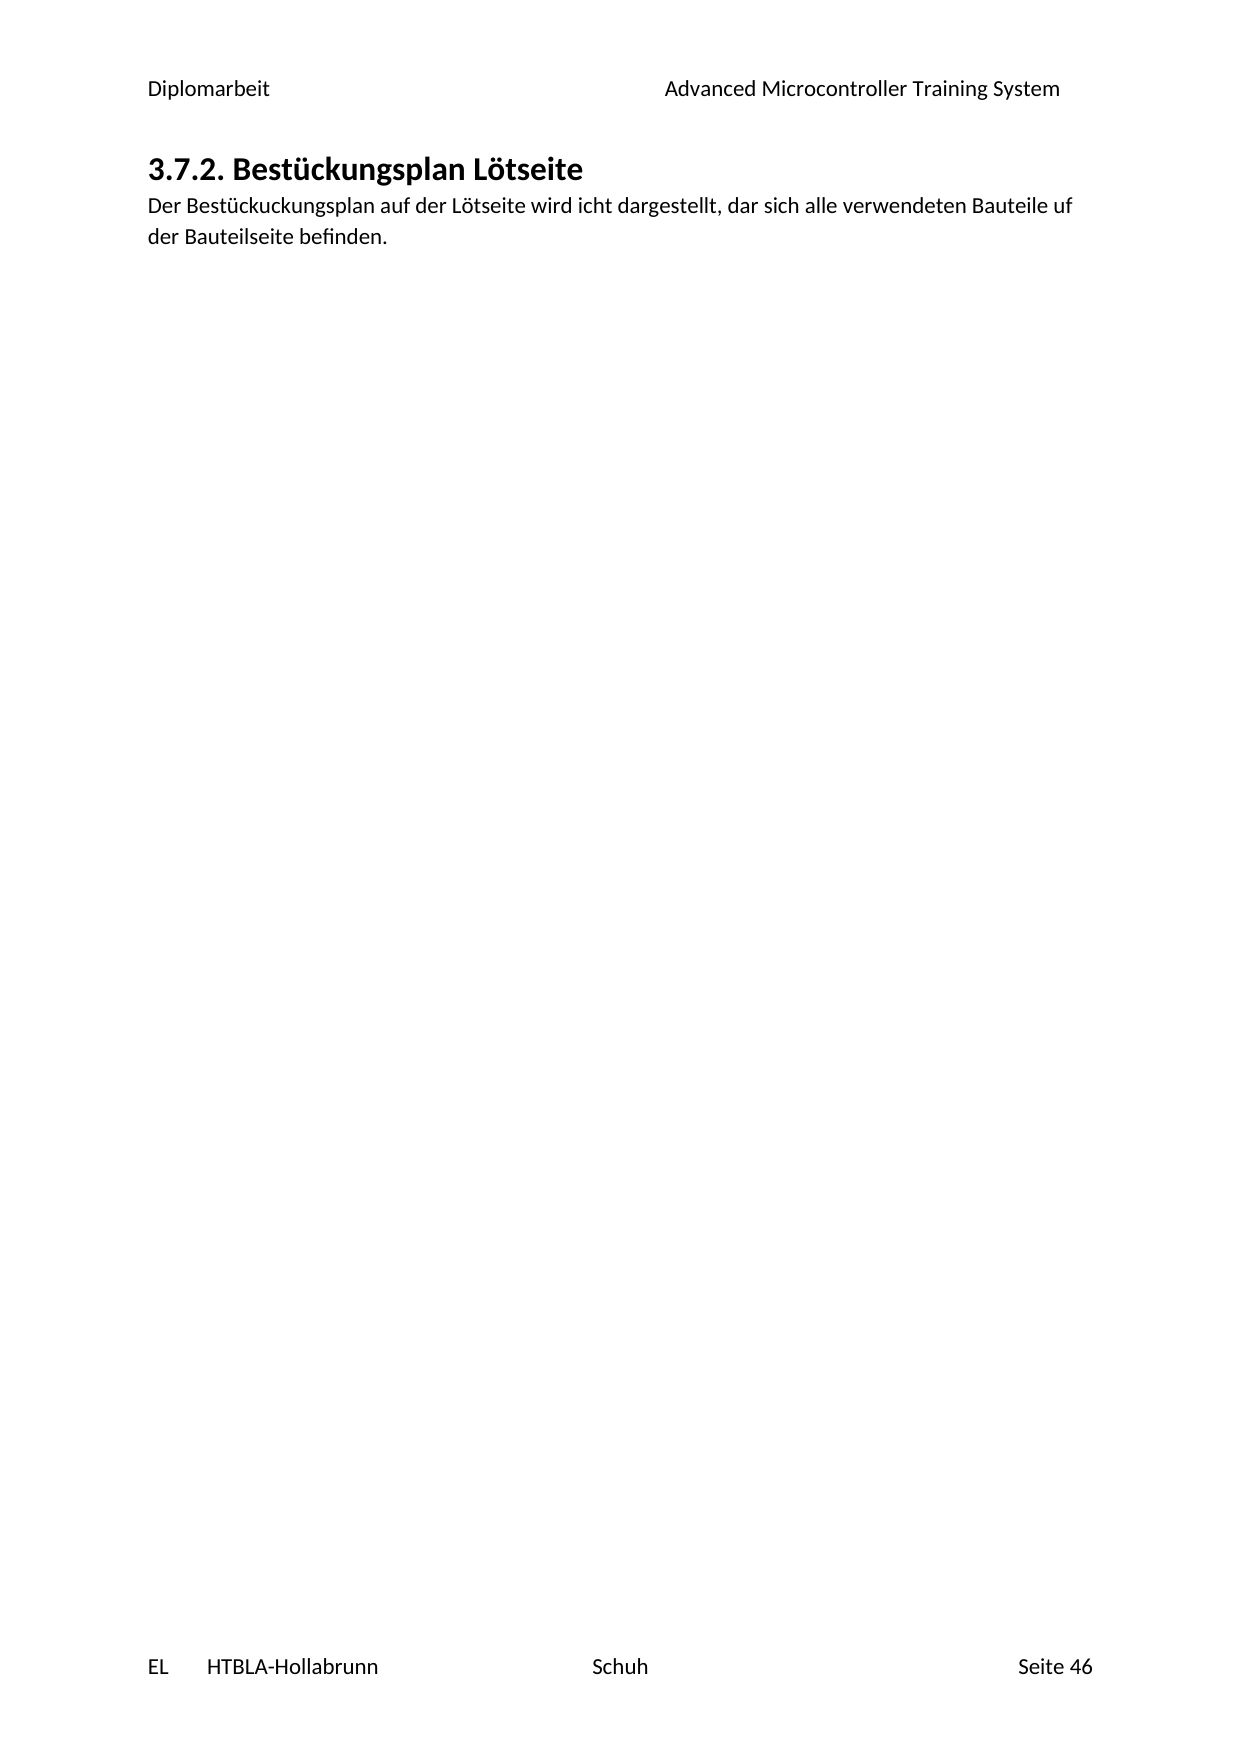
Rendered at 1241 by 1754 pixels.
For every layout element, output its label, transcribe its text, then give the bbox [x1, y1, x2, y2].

subtitle 3.7.2. Bestückungsplan Lötseite [148, 148, 1093, 188]
text Der Bestückuckungsplan auf der Lötseite wird icht dargestellt, dar sich alle verwendeten Bauteile uf der Bauteilseite befinden. [148, 192, 1093, 250]
